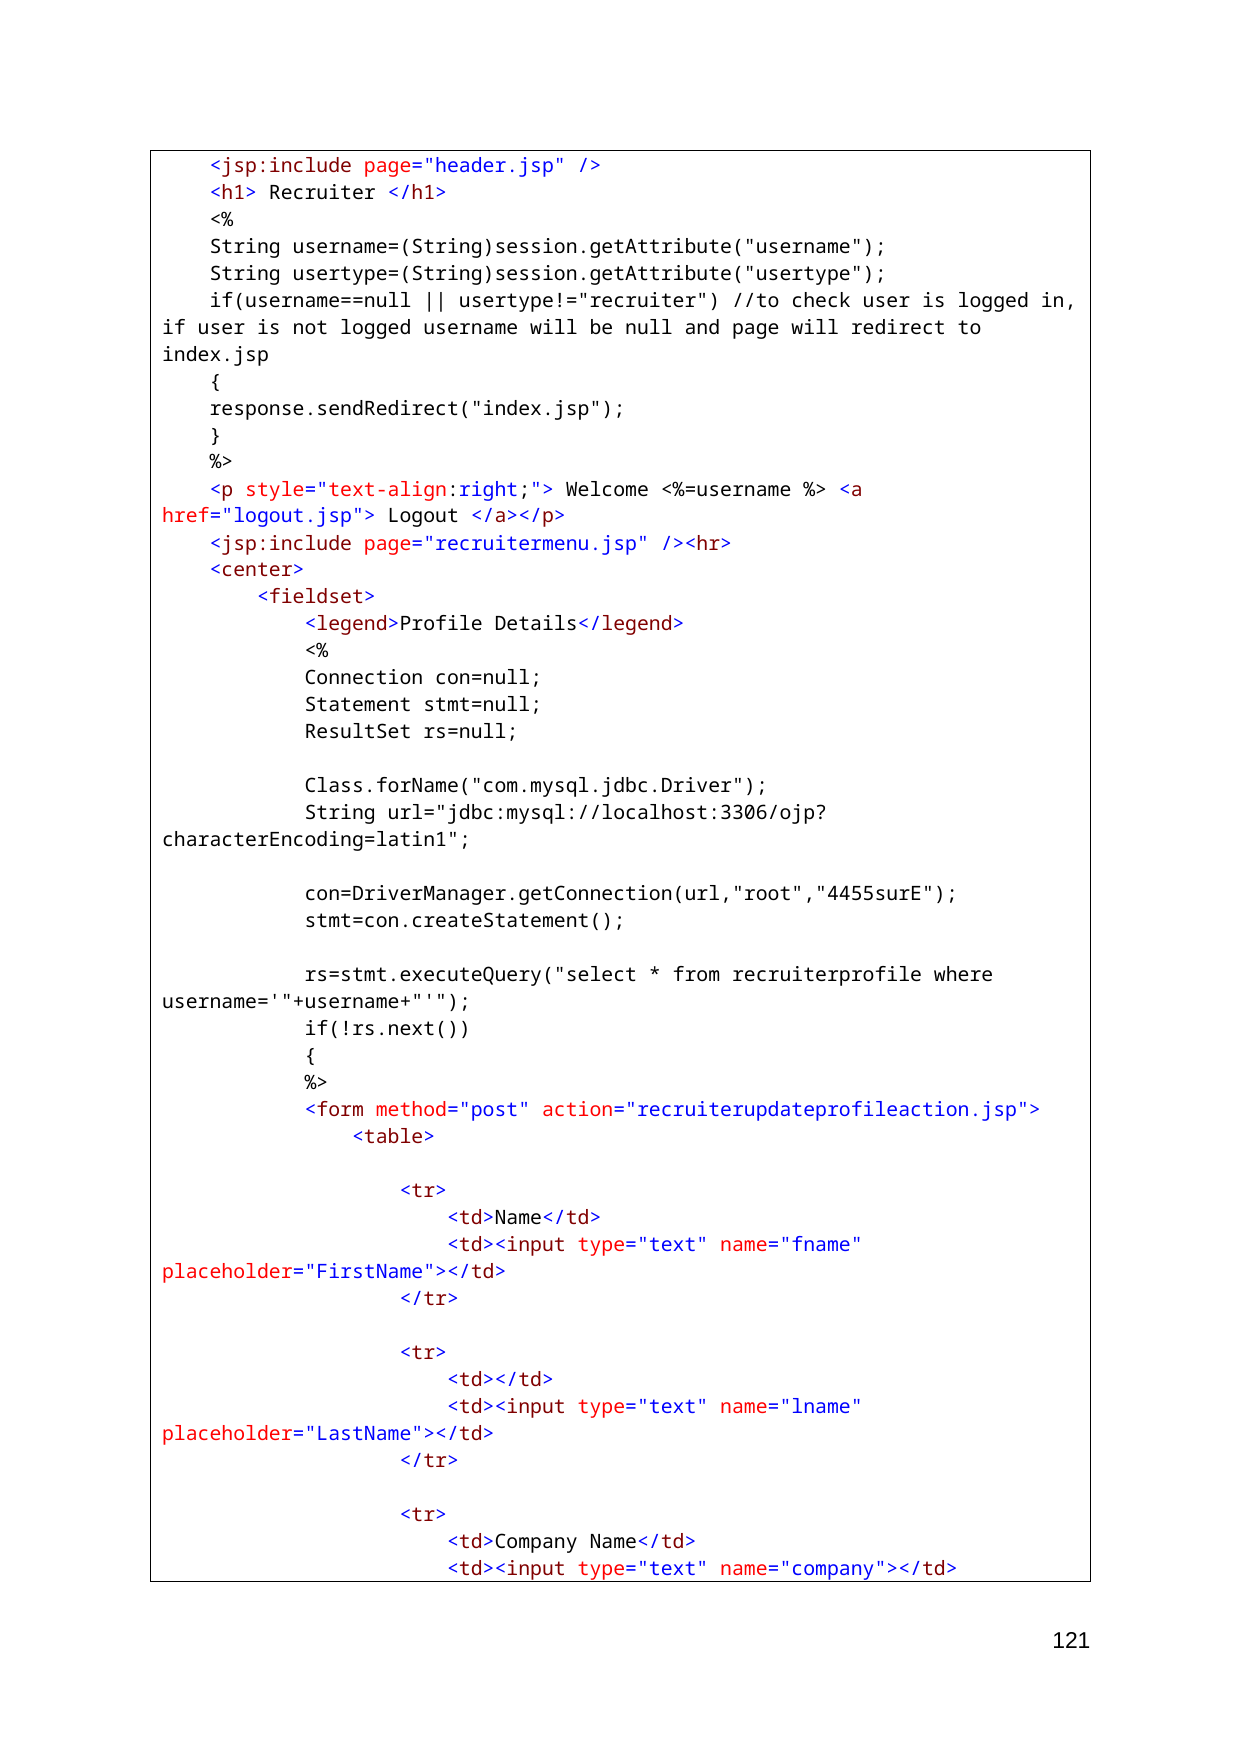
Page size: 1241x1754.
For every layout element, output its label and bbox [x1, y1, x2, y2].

table_cell [151, 151, 1090, 1581]
